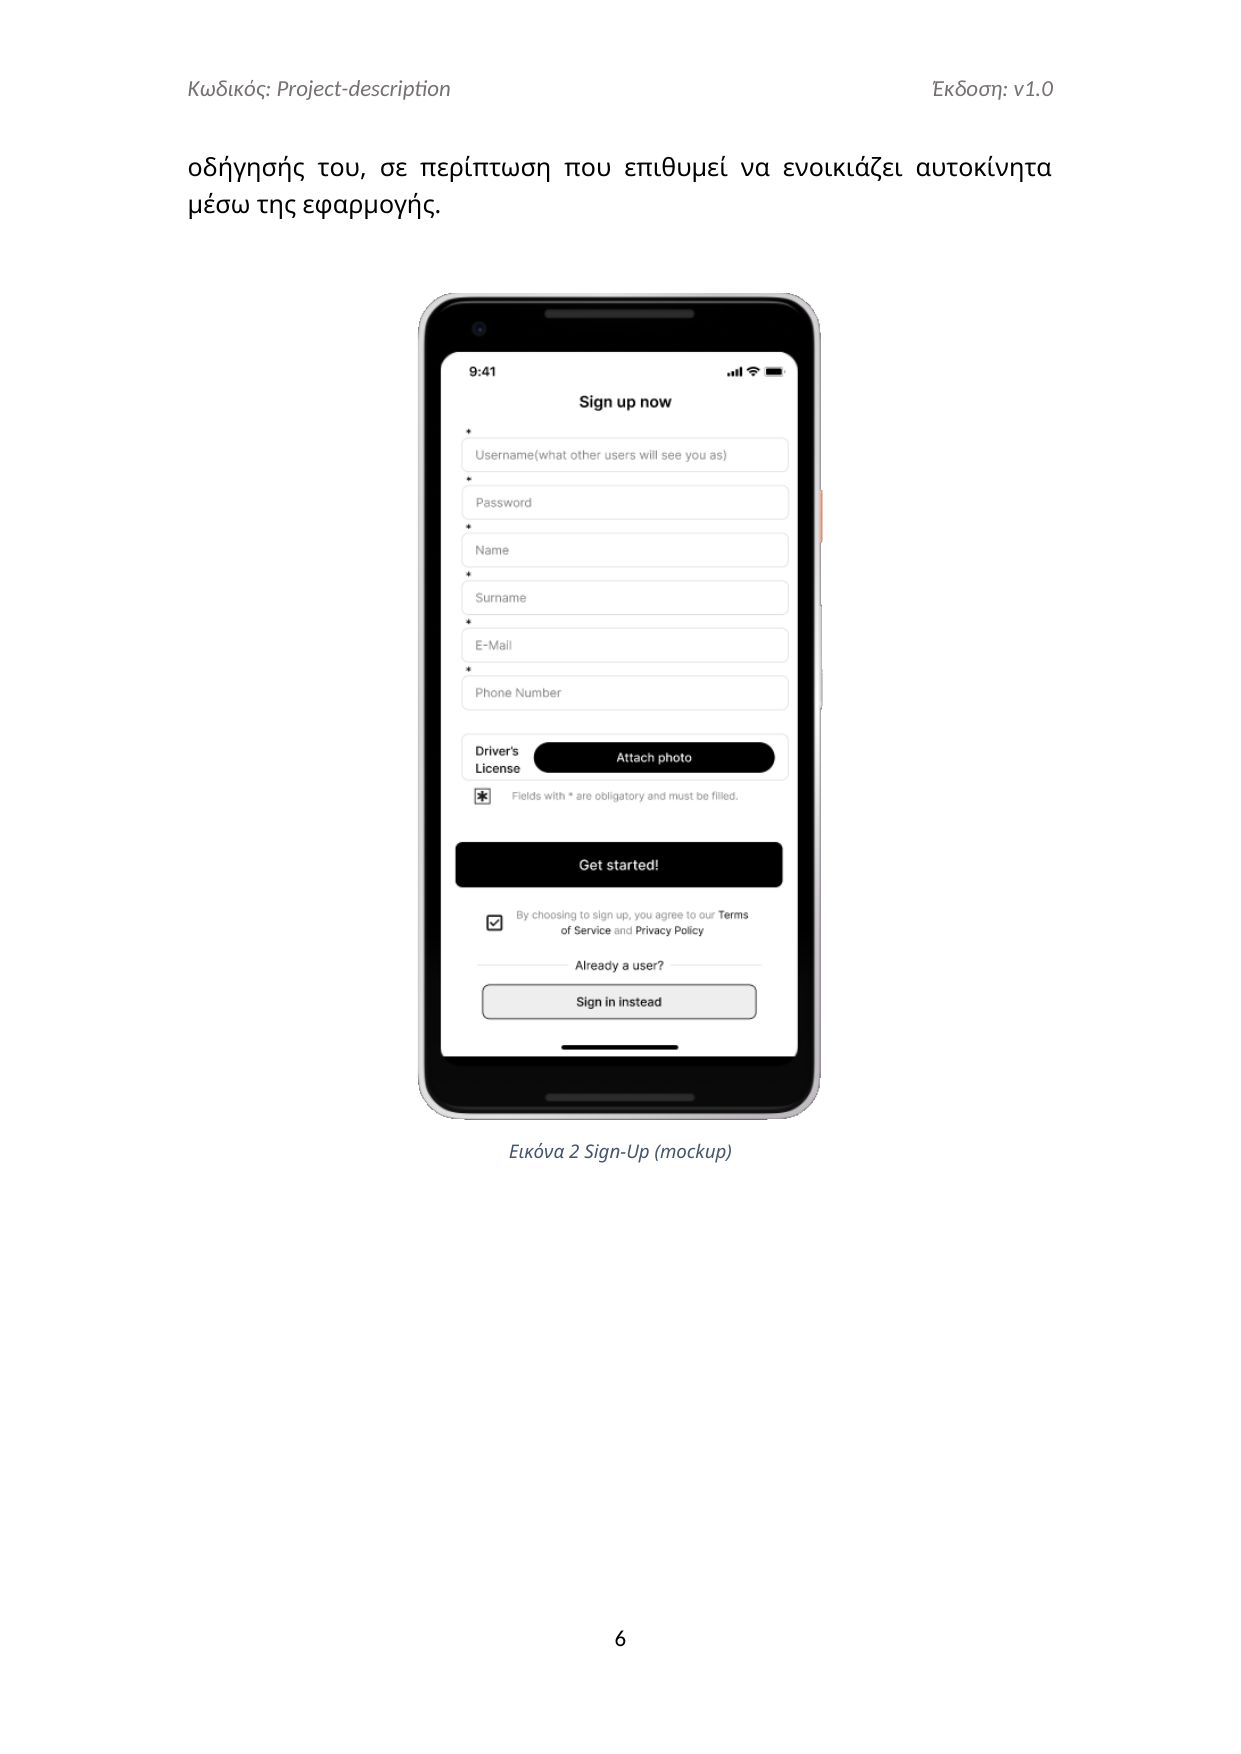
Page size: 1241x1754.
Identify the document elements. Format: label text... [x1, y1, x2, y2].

picture [417, 293, 823, 1120]
text Εικόνα 2 Sign-Up (mockup) [187, 1138, 1053, 1164]
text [187, 150, 1053, 221]
